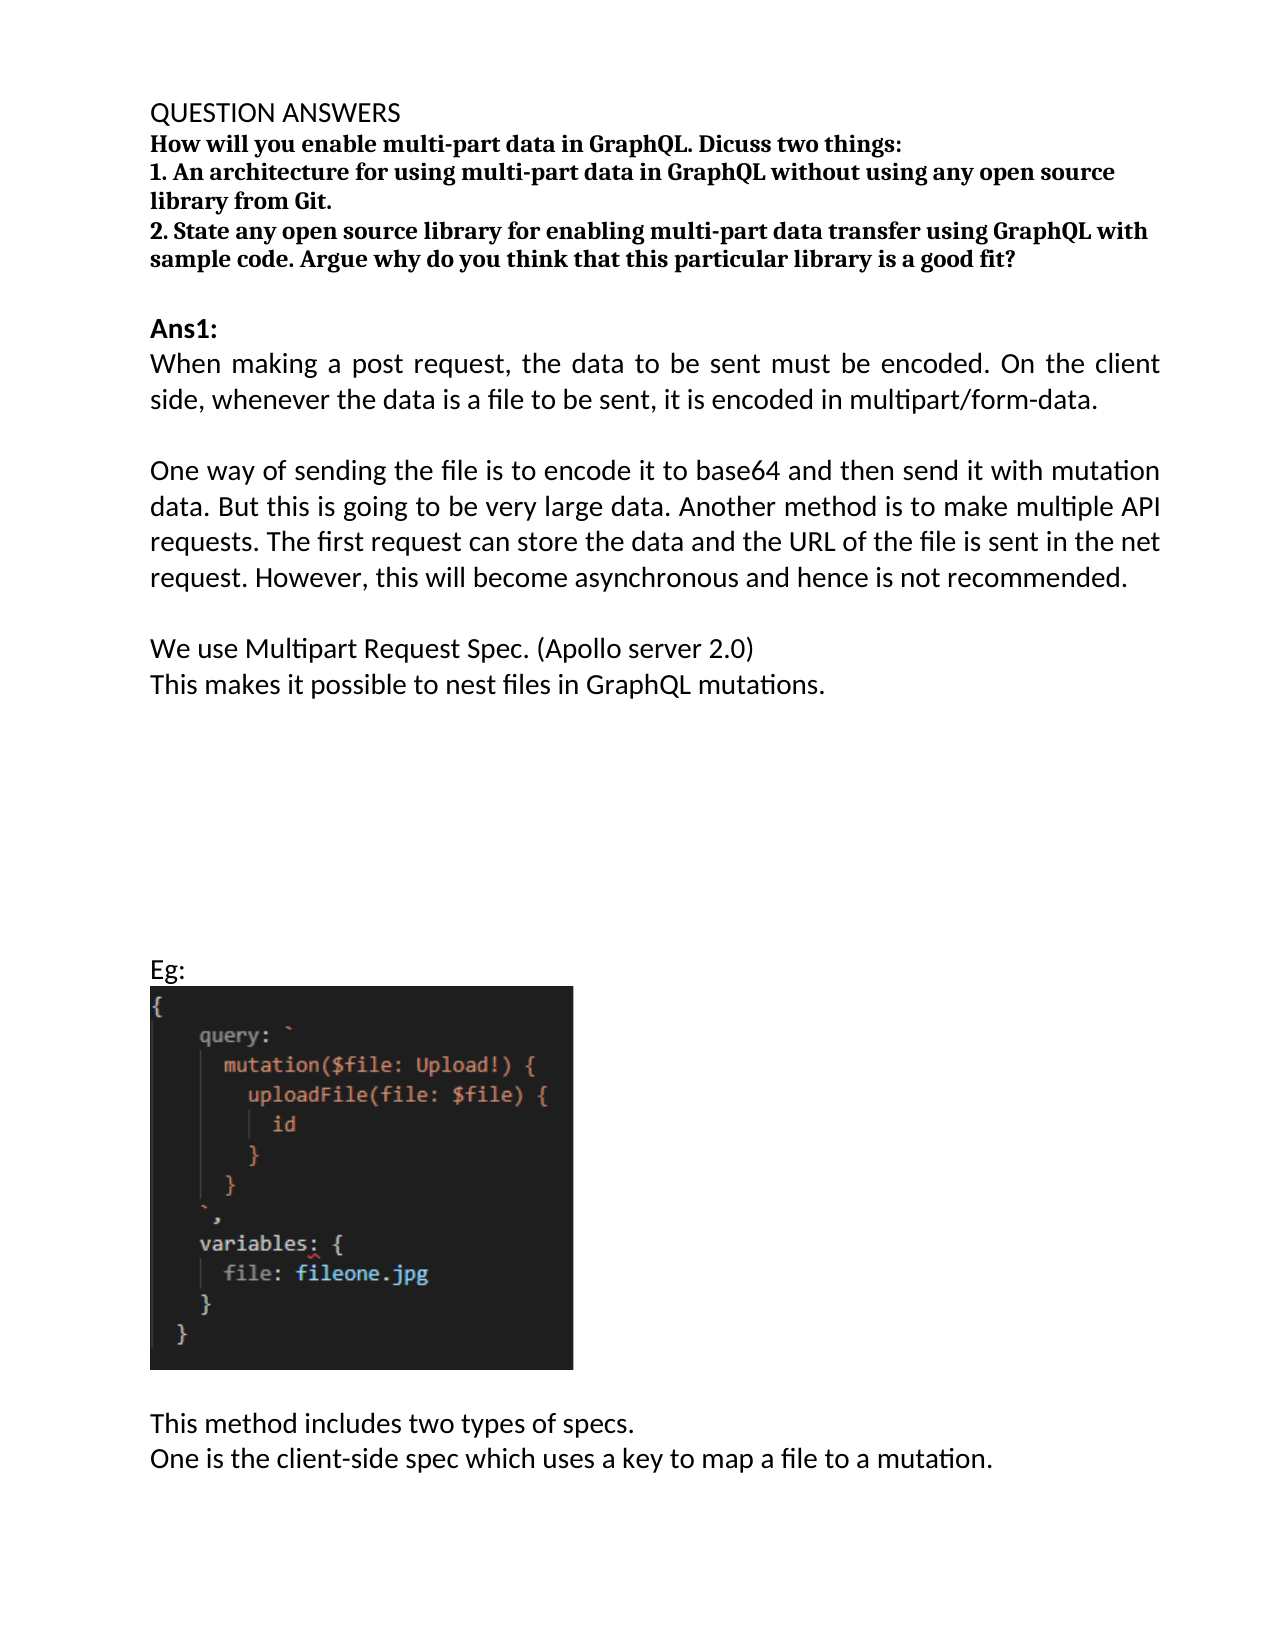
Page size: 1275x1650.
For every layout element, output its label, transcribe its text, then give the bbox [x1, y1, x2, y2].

text When making a post request, the data to be sent must be encoded. On the client side, whenever the data is a file to be sent, it is encoded in multipart/form-data. [150, 345, 1162, 417]
text One is the client-side spec which uses a key to map a file to a mutation. [150, 1441, 1162, 1476]
text This method includes two types of specs. [150, 1405, 1162, 1441]
text Ans1: [150, 310, 1162, 345]
text We use Multipart Request Spec. (Apollo server 2.0) [150, 630, 1162, 666]
text How will you enable multi-part data in GraphQL. Dicuss two things: [150, 129, 1162, 158]
text This makes it possible to nest files in GraphQL mutations. [150, 666, 1162, 702]
picture [150, 986, 574, 1370]
text 1. An architecture for using multi-part data in GraphQL without using any open source library from Git. [150, 158, 1162, 216]
text QUESTION ANSWERS [150, 94, 1162, 129]
text One way of sending the file is to encode it to base64 and then send it with mutation data. But this is going to be very large data. Another method is to make multiple API requests. The first request can store the data and the URL of the file is sent in the net request. However, this will become asynchronous and hence is not recommended. [150, 452, 1162, 595]
text 2. State any open source library for enabling multi-part data transfer using GraphQL with sample code. Argue why do you think that this particular library is a good fit? [150, 217, 1162, 274]
text Eg: [150, 951, 1162, 987]
